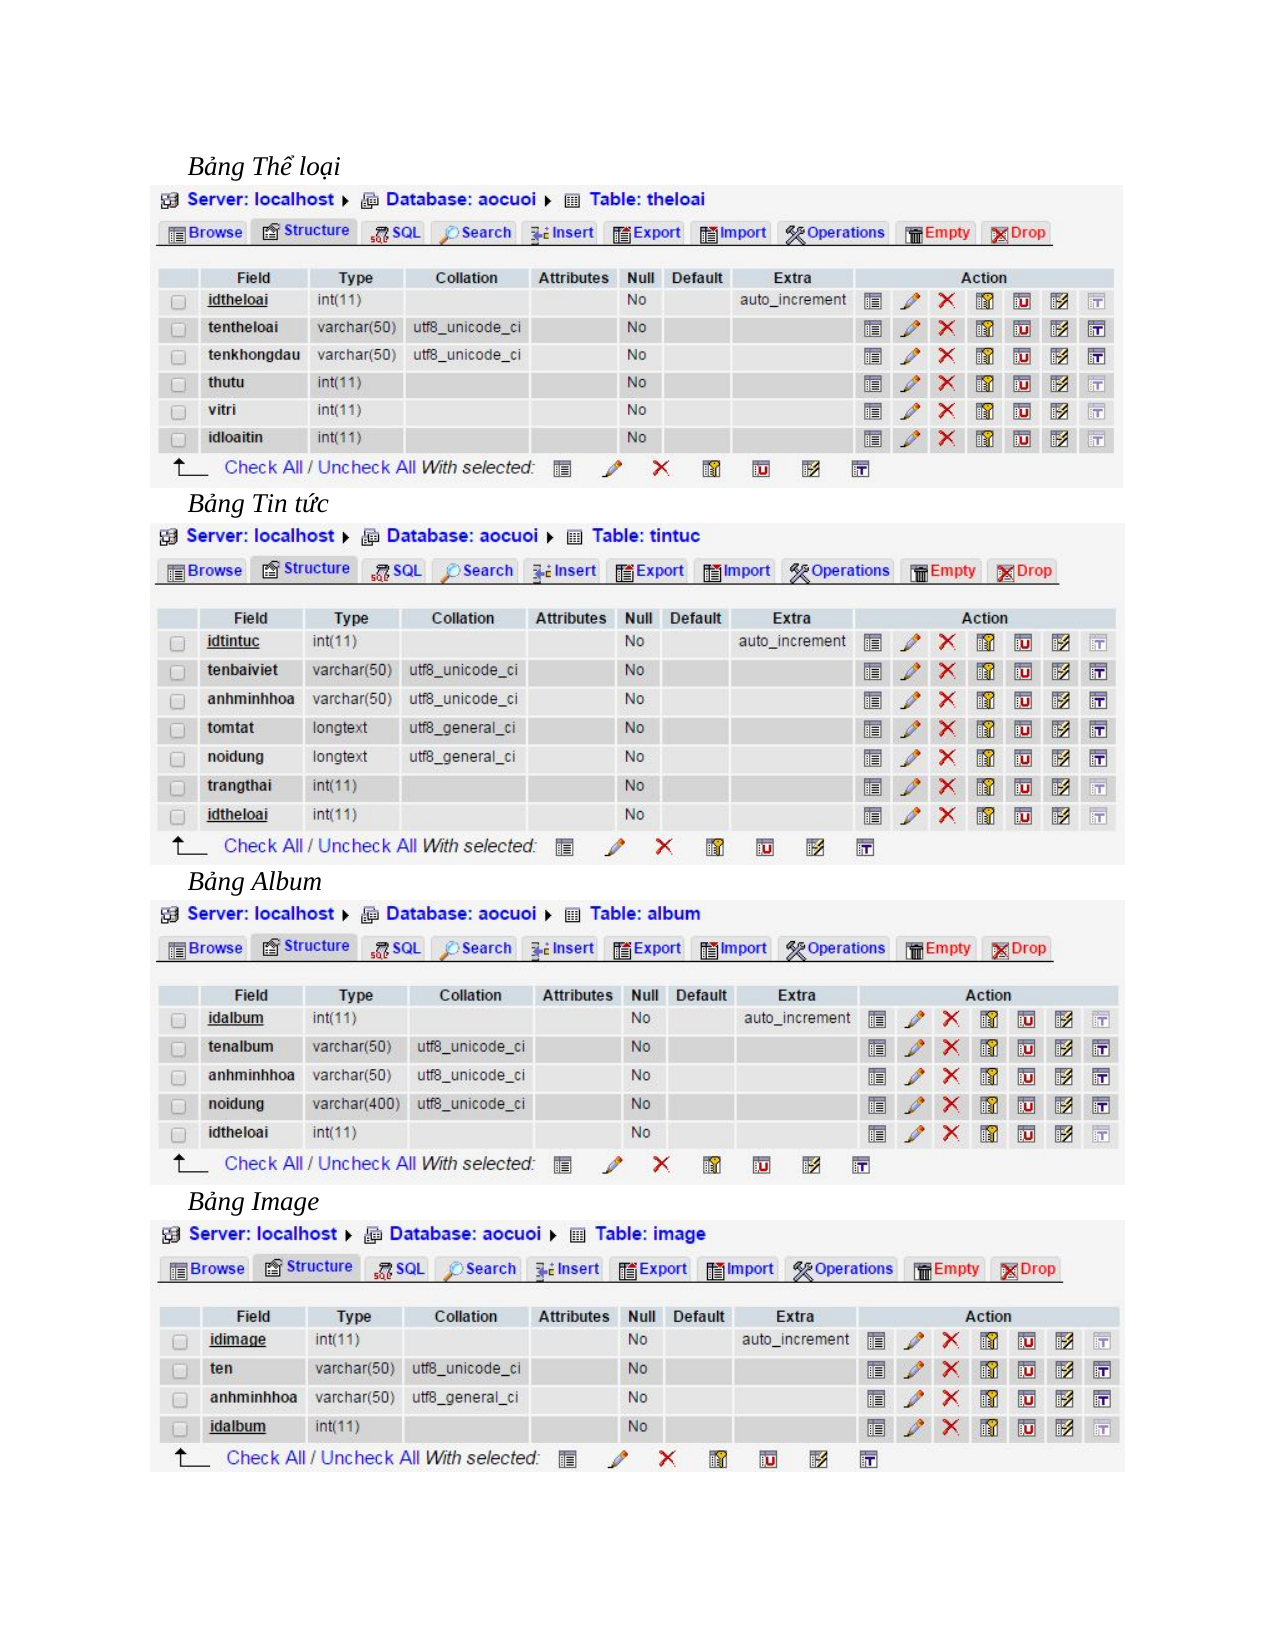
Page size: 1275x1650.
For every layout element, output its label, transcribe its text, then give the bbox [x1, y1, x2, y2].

picture [150, 1220, 1125, 1472]
picture [150, 523, 1125, 865]
list Bảng Tin tức [187, 487, 1125, 518]
picture [150, 185, 1123, 488]
list Bảng Thể loại [187, 150, 1125, 181]
picture [150, 900, 1125, 1185]
list Bảng Image [187, 1185, 1125, 1216]
list Bảng Album [187, 865, 1125, 896]
